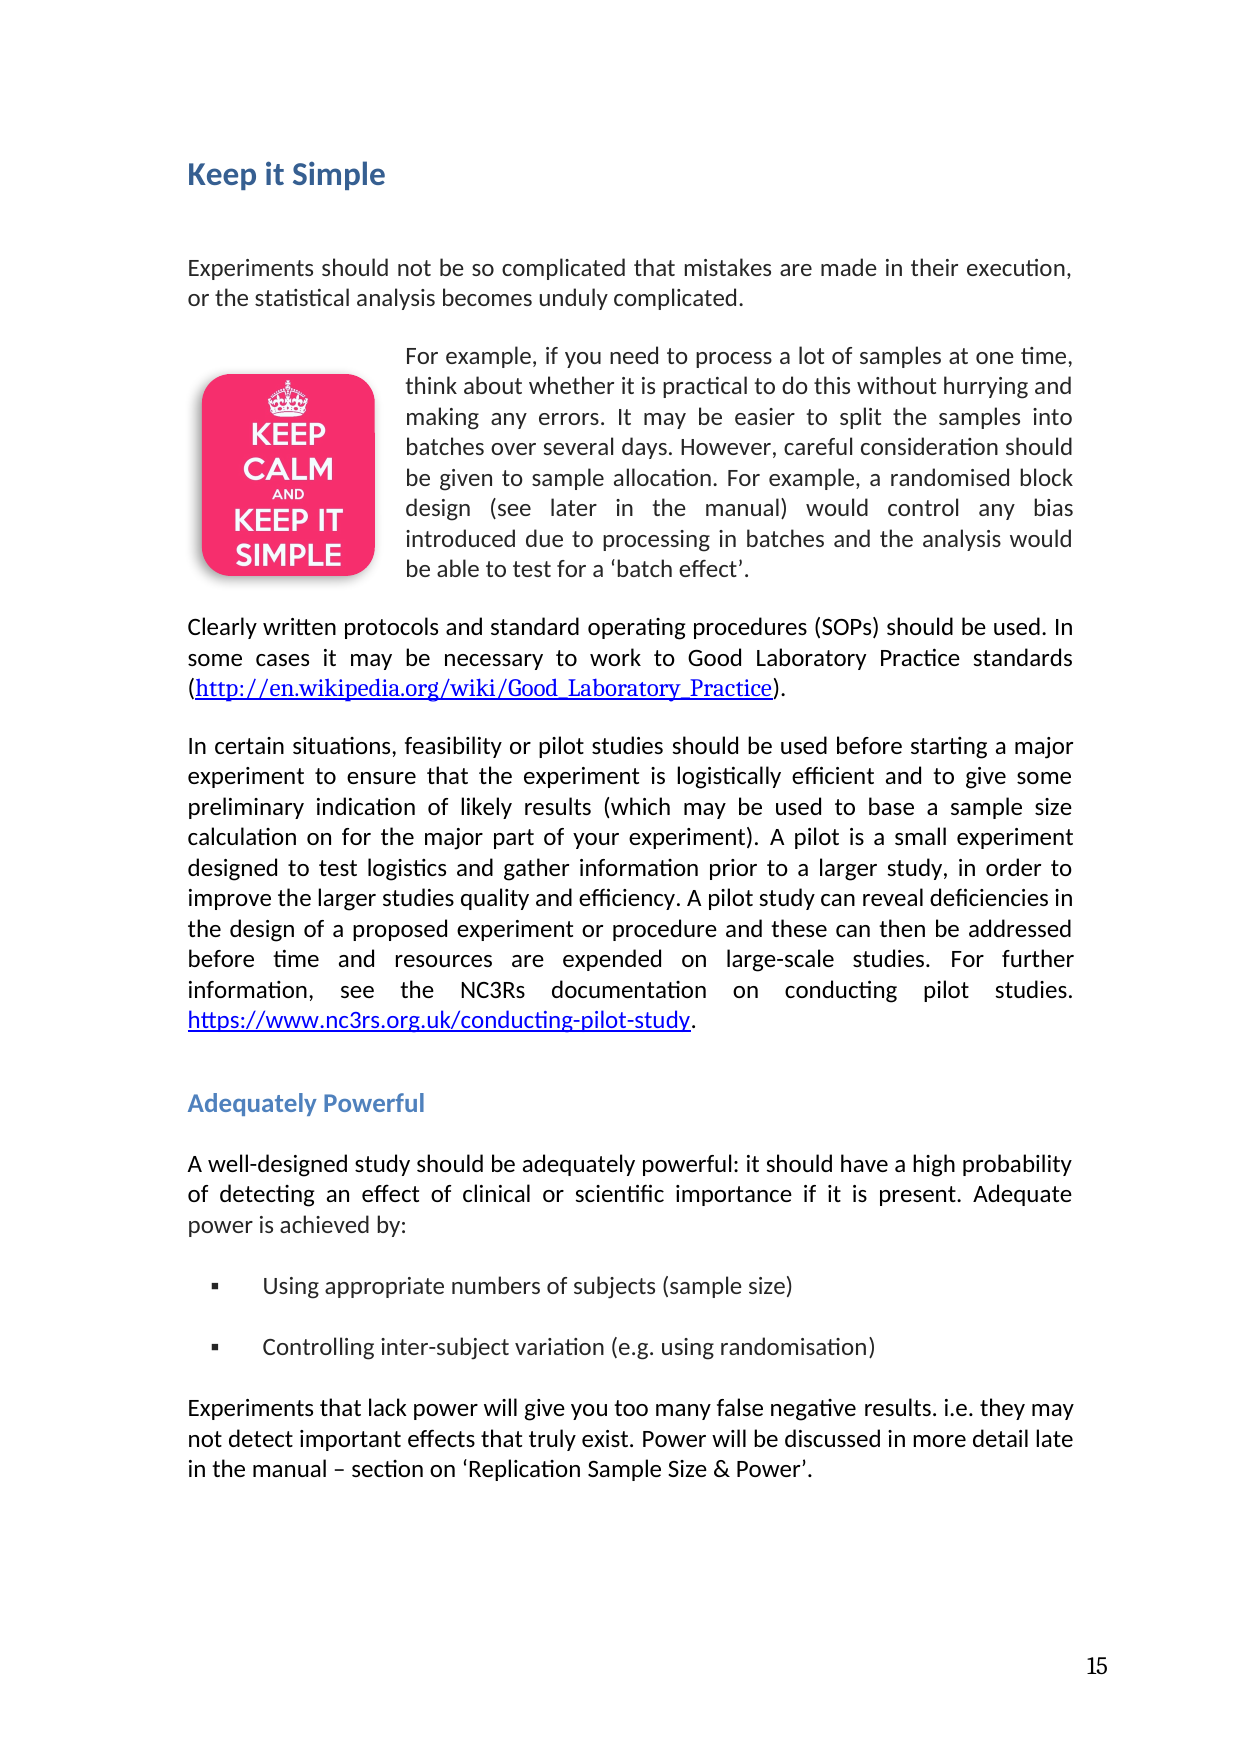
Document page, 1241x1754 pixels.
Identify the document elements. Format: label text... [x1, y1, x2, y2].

text Experiments should not be so complicated that mistakes are made in their execution, or the statistical analysis becomes unduly complicated. [187, 252, 1074, 313]
text In certain situations, feasibility or pilot studies should be used before starting a major experiment to ensure that the experiment is logistically efficient and to give some preliminary indication of likely results (which may be used to base a sample size calculation on for the major part of your experiment). A pilot is a small experiment designed to test logistics and gather information prior to a larger study, in order to improve the larger studies quality and efficiency. A pilot study can reveal deficiencies in the design of a proposed experiment or procedure and these can then be addressed before time and resources are expended on large-scale studies. For further information, see the NC3Rs documentation on conducting pilot studies. https://www.nc3rs.org.uk/conducting-pilot-study. [187, 730, 1074, 1035]
text A well-designed study should be adequately powerful: it should have a high probability of detecting an effect of clinical or scientific importance if it is present. Adequate power is achieved by: [187, 1148, 1074, 1240]
text Experiments that lack power will give you too many false negative results. i.e. they may not detect important effects that truly exist. Power will be discussed in more detail late in the manual – section on ‘Replication Sample Size & Power’. [187, 1392, 1074, 1484]
text Clearly written protocols and standard operating procedures (SOPs) should be used. In some cases it may be necessary to work to Good Laboratory Practice standards (http://en.wikipedia.org/wiki/Good_Laboratory_Practice). [187, 611, 1074, 703]
subtitle Keep it Simple [187, 153, 1074, 194]
picture [201, 374, 375, 576]
text For example, if you need to process a lot of samples at one time, think about whether it is practical to do this without hurrying and making any errors. It may be easier to split the samples into batches over several days. However, careful consideration should be given to sample allocation. For example, a randomised block design (see later in the manual) would control any bias introduced due to processing in batches and the analysis would be able to test for a ‘batch effect’. [187, 340, 1074, 584]
list Using appropriate numbers of subjects (sample size) [210, 1270, 1074, 1301]
list Controlling inter-subject variation (e.g. using randomisation) [210, 1331, 1074, 1362]
subtitle Adequately Powerful [187, 1086, 1074, 1119]
